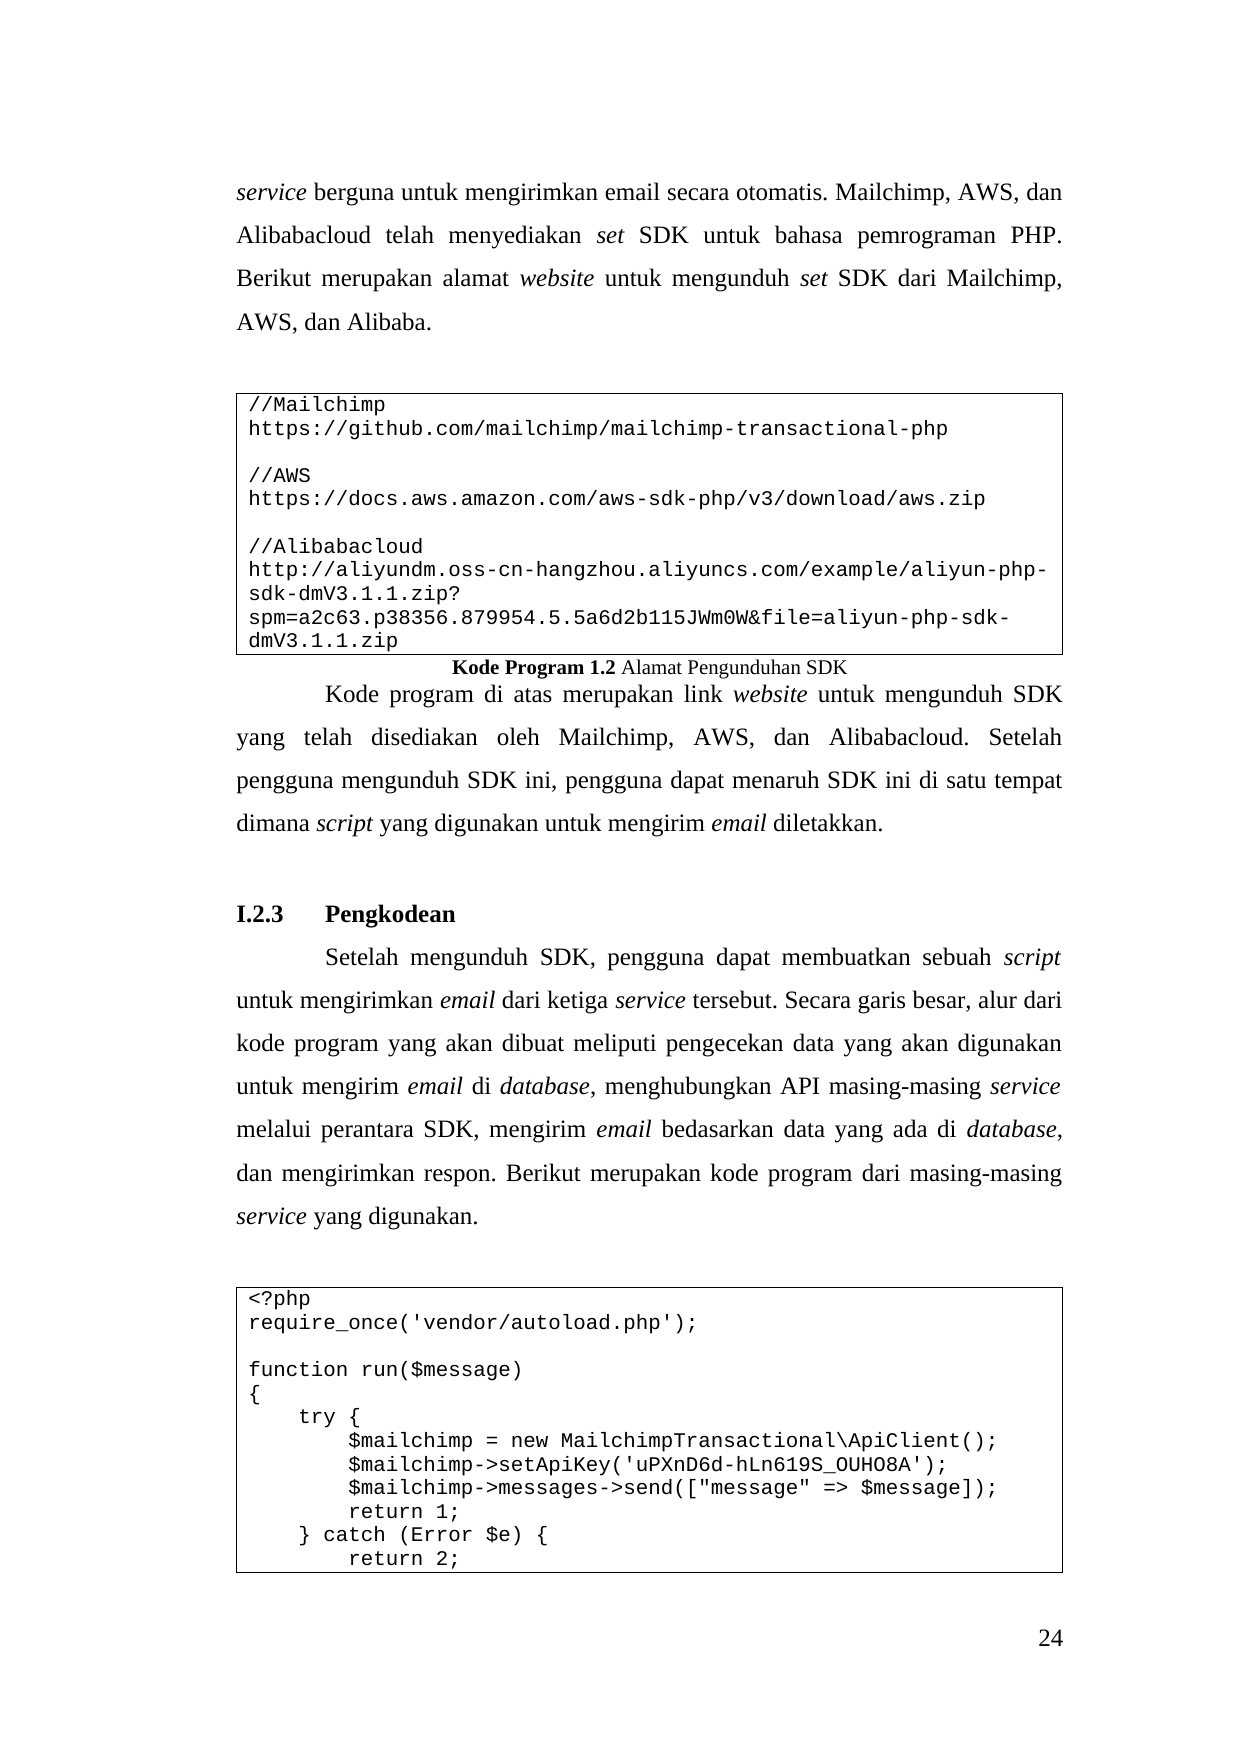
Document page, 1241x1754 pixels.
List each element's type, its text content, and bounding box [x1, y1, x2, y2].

table_header //Mailchimp https://github.com/mailchimp/mailchimp-transactional-php //AWS https://docs.aws.amazon.com/aws-sdk-php/v3/download/aws.zip //Alibabacloud http://aliyundm.oss-cn-hangzhou.aliyuncs.com/example/aliyun-php-sdk-dmV3.1.1.zip?spm=a2c63.p38356.879954.5.5a6d2b115JWm0W&file=aliyun-php-sdk-dmV3.1.1.zip [237, 394, 1062, 654]
text Setelah mengunduh SDK, pengguna dapat membuatkan sebuah script untuk mengirimkan email dari ketiga service tersebut. Secara garis besar, alur dari kode program yang akan dibuat meliputi pengecekan data yang akan digunakan untuk mengirim email di database, menghubungkan API masing-masing service melalui perantara SDK, mengirim email bedasarkan data yang ada di database, dan mengirimkan respon. Berikut merupakan kode program dari masing-masing service yang digunakan. [236, 942, 1063, 1229]
subtitle Pengkodean [236, 899, 1063, 928]
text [236, 177, 1063, 335]
text Kode Program 1.2 Alamat Pengunduhan SDK [236, 655, 1063, 679]
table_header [237, 1288, 1062, 1572]
text Kode program di atas merupakan link website untuk mengunduh SDK yang telah disediakan oleh Mailchimp, AWS, dan Alibabacloud. Setelah pengguna mengunduh SDK ini, pengguna dapat menaruh SDK ini di satu tempat dimana script yang digunakan untuk mengirim email diletakkan. [236, 679, 1063, 837]
